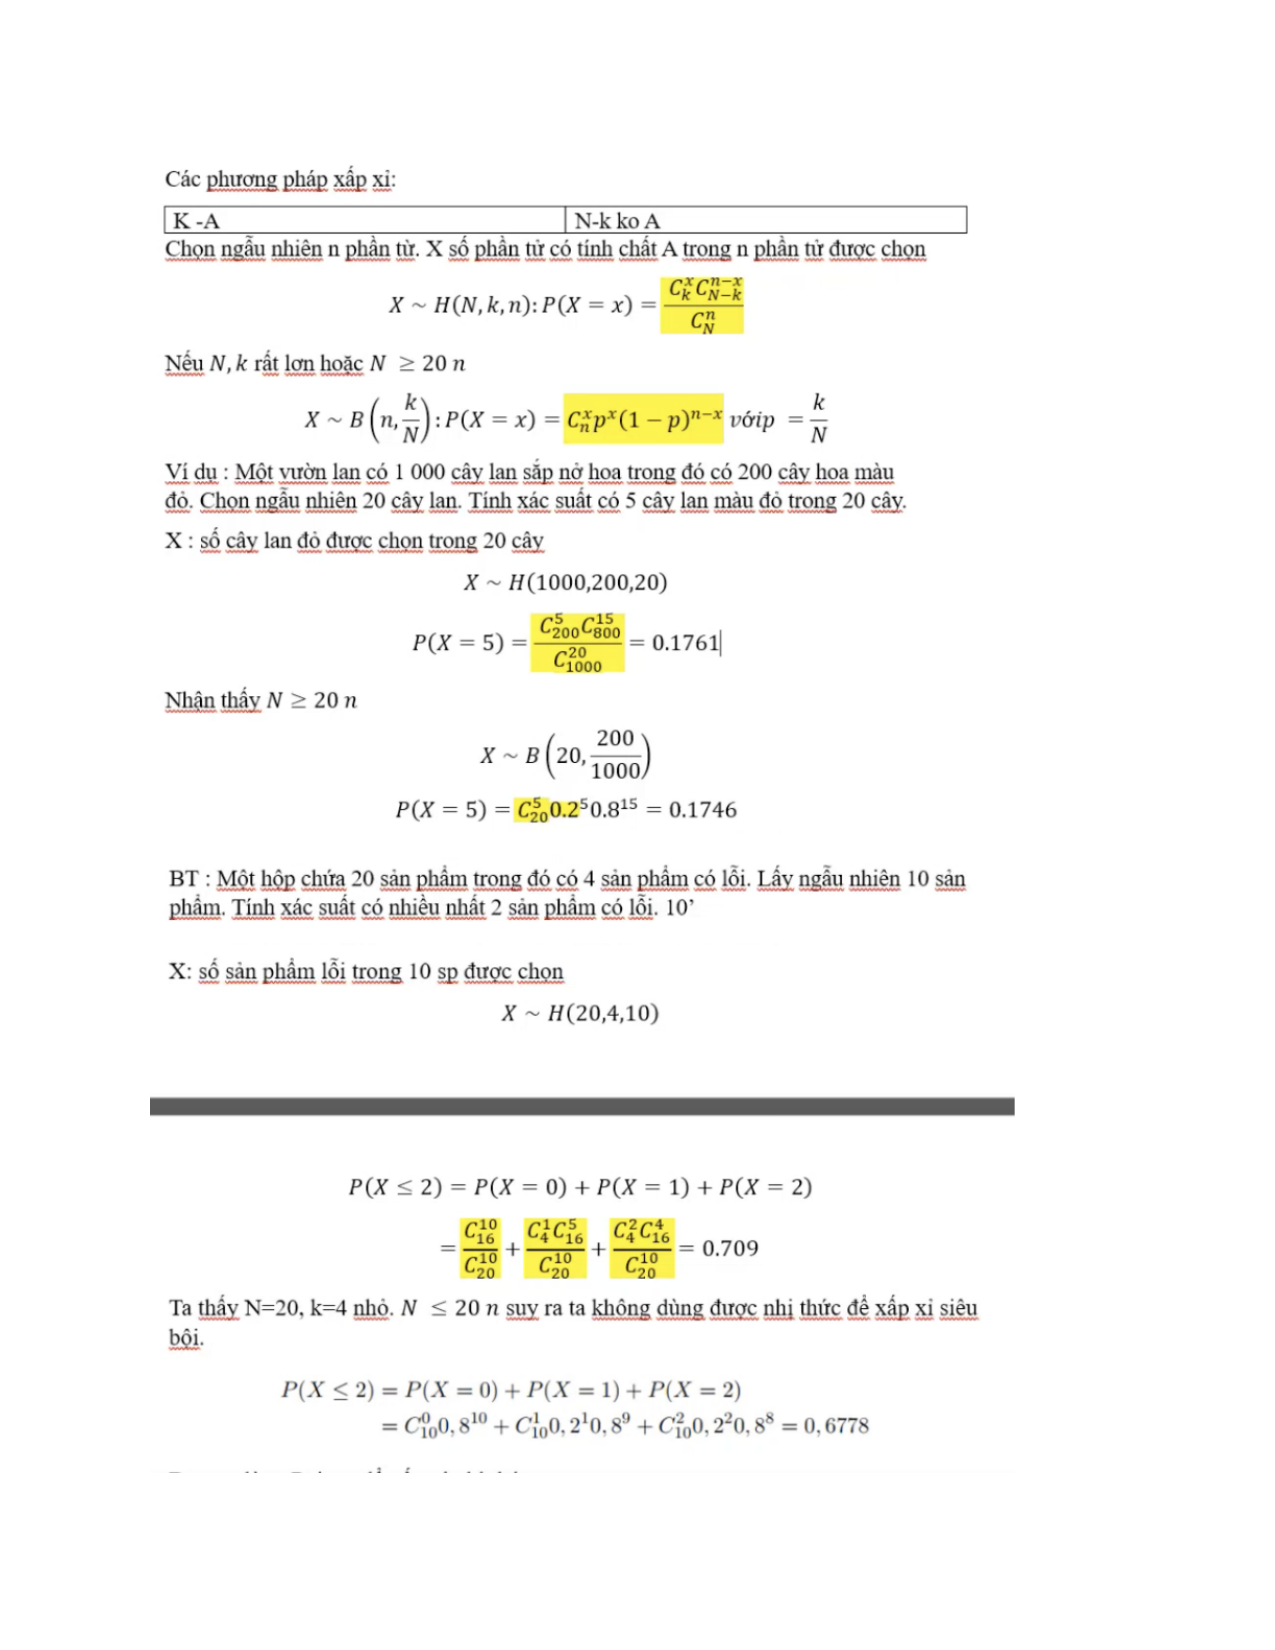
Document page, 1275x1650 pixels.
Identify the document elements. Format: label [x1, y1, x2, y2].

picture [150, 150, 992, 834]
picture [150, 855, 988, 922]
picture [150, 943, 1015, 1473]
